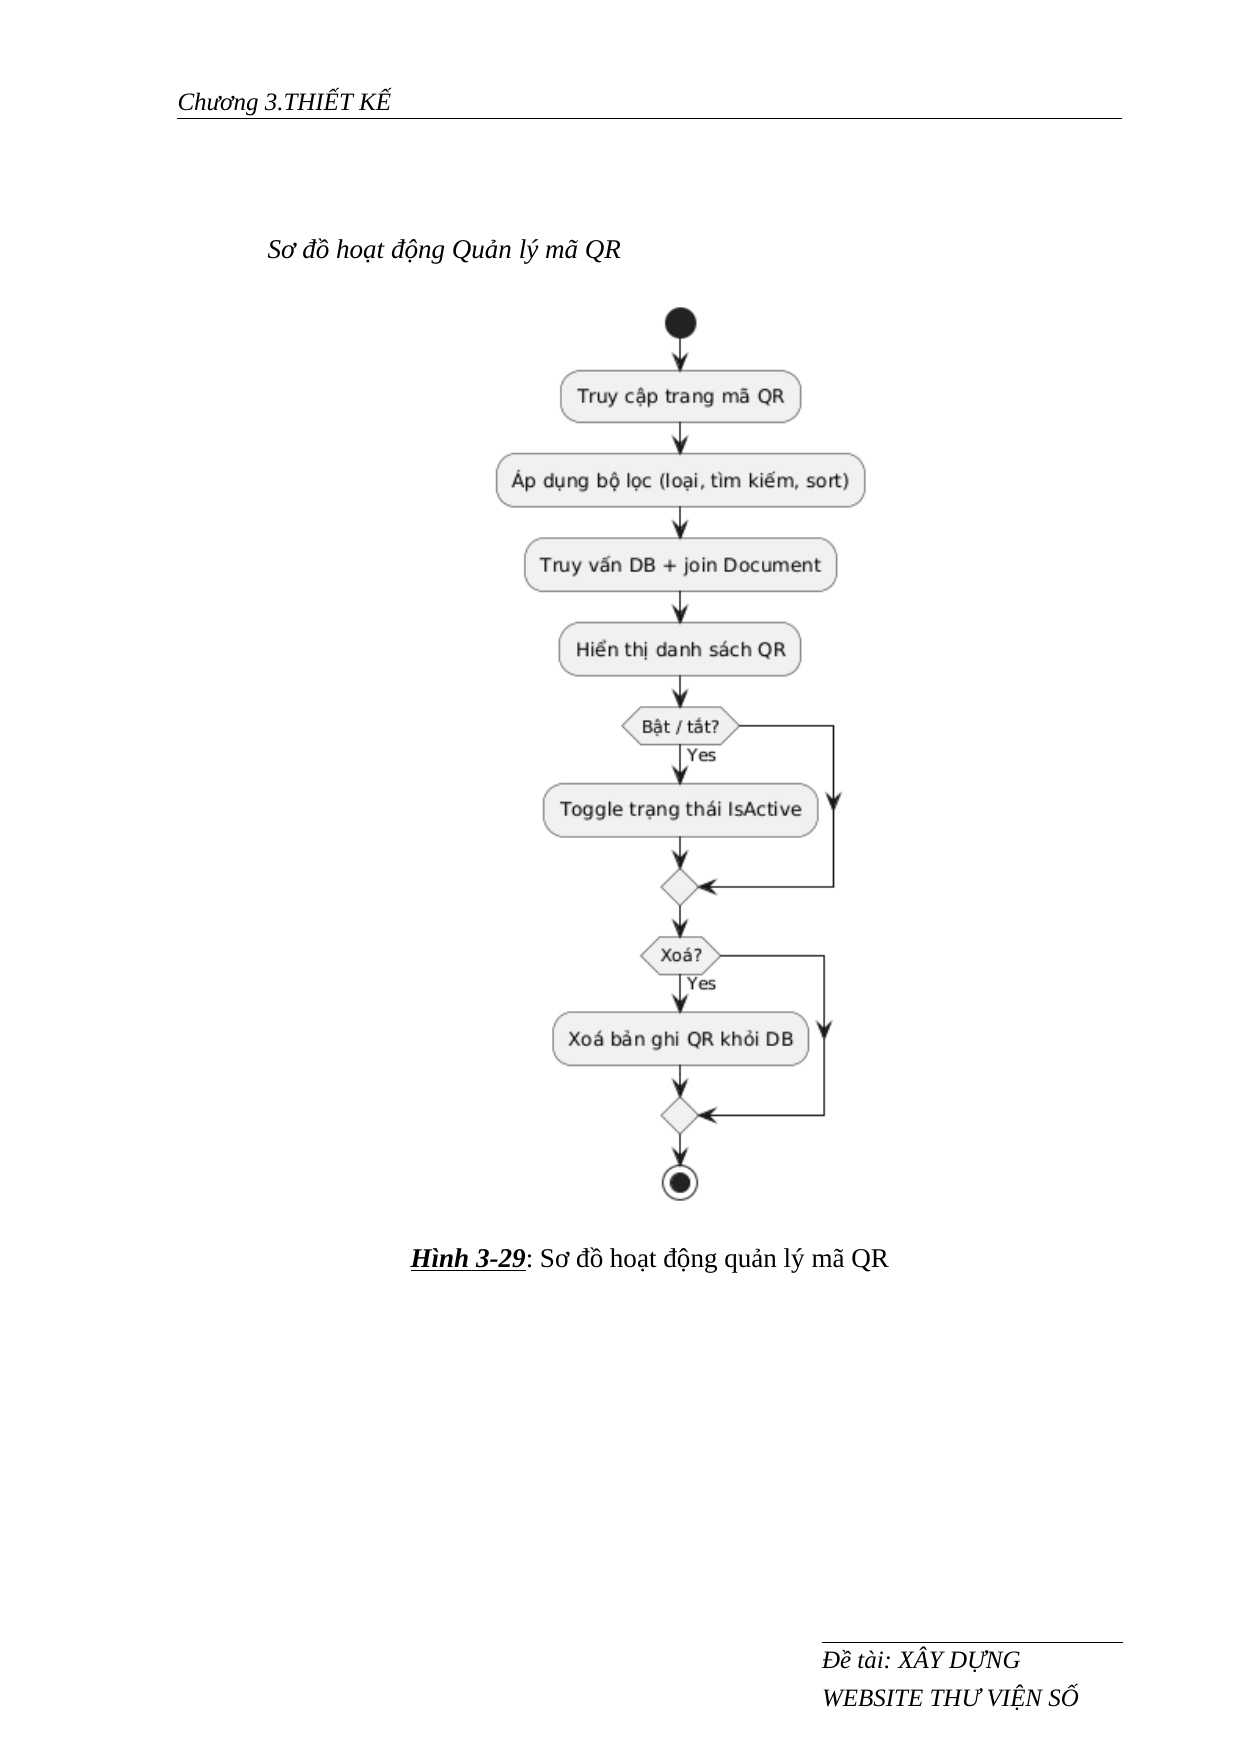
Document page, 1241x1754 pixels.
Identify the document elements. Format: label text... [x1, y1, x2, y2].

text Hình 3-29: Sơ đồ hoạt động quản lý mã QR [177, 1243, 1122, 1274]
subtitle Sơ đồ hoạt động Quản lý mã QR [177, 233, 1122, 265]
picture [479, 292, 880, 1215]
